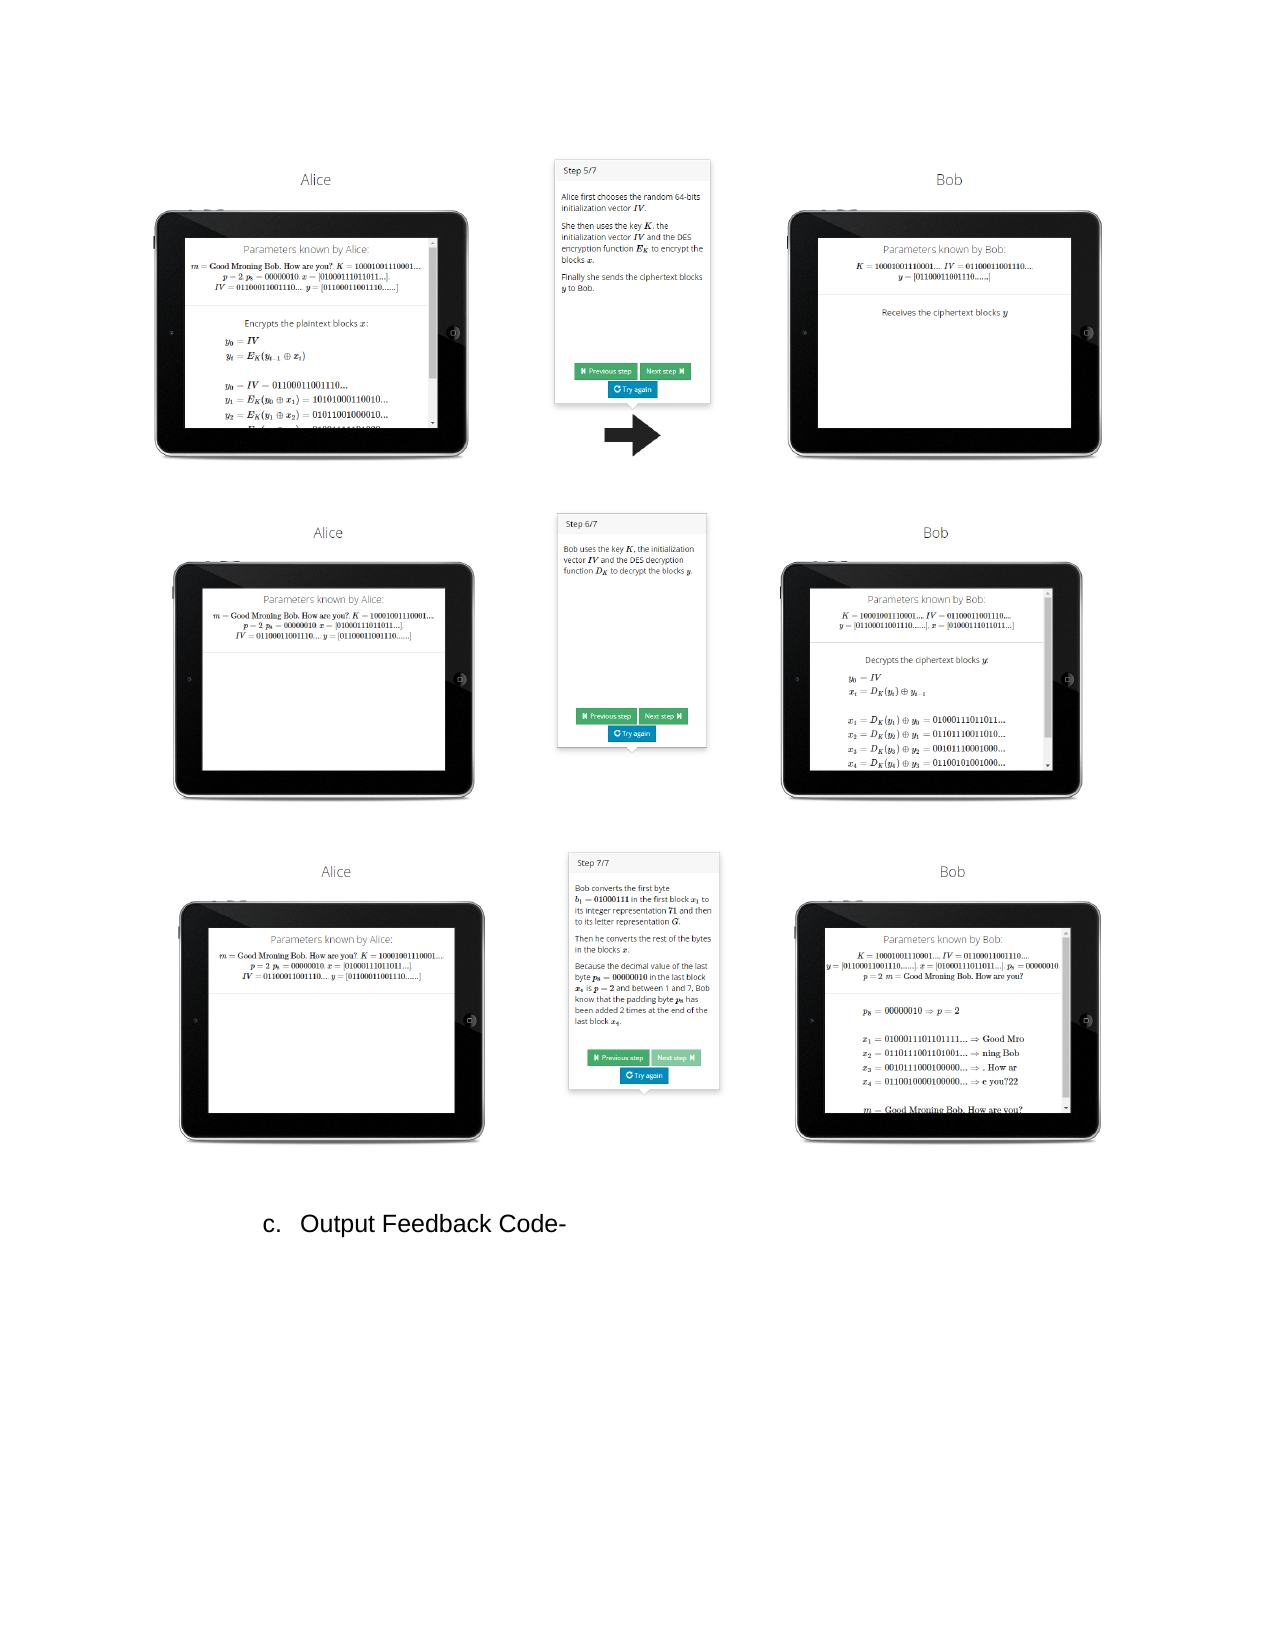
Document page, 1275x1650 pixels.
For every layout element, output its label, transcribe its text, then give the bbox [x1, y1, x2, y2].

picture [150, 150, 1125, 505]
list Output Feedback Code- [262, 1209, 1125, 1238]
picture [150, 508, 1125, 846]
picture [150, 849, 1125, 1173]
